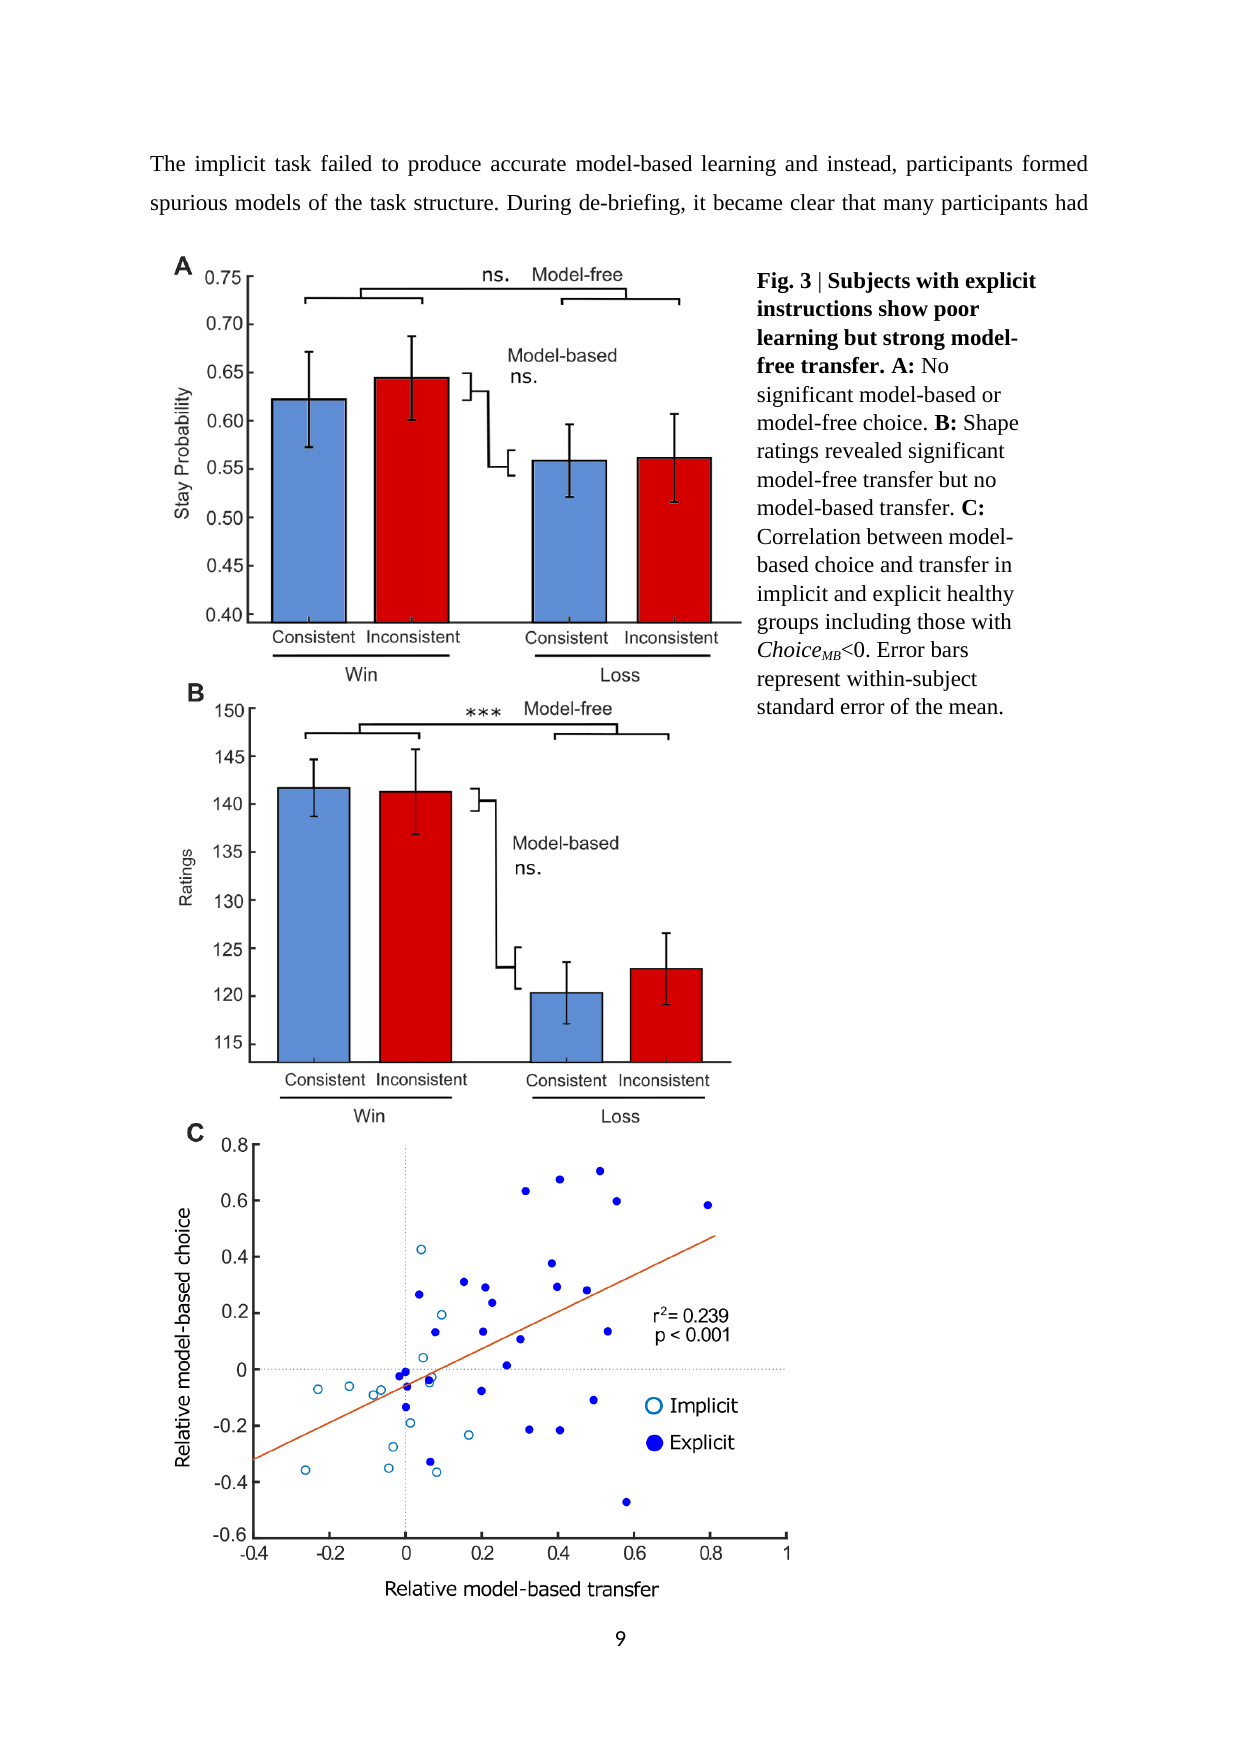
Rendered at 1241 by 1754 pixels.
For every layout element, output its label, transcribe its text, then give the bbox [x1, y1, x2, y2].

picture [169, 250, 804, 1602]
text The implicit task failed to produce accurate model-based learning and instead, participants formed spurious models of the task structure. During de-briefing, it became clear that many participants had invented complex rules such as odd-sided stage-one shapes being more rewarding. Since this manipulation abolished accurate model-based learning, no model-based transfer would be expected. It may be possible to produce model-based behaviour in implicit conditions, however the design of this task strongly encourages participants to look for stage-one shape-related effects on reward, unless they are explicitly told that colour determines the transitions. [150, 150, 1090, 216]
